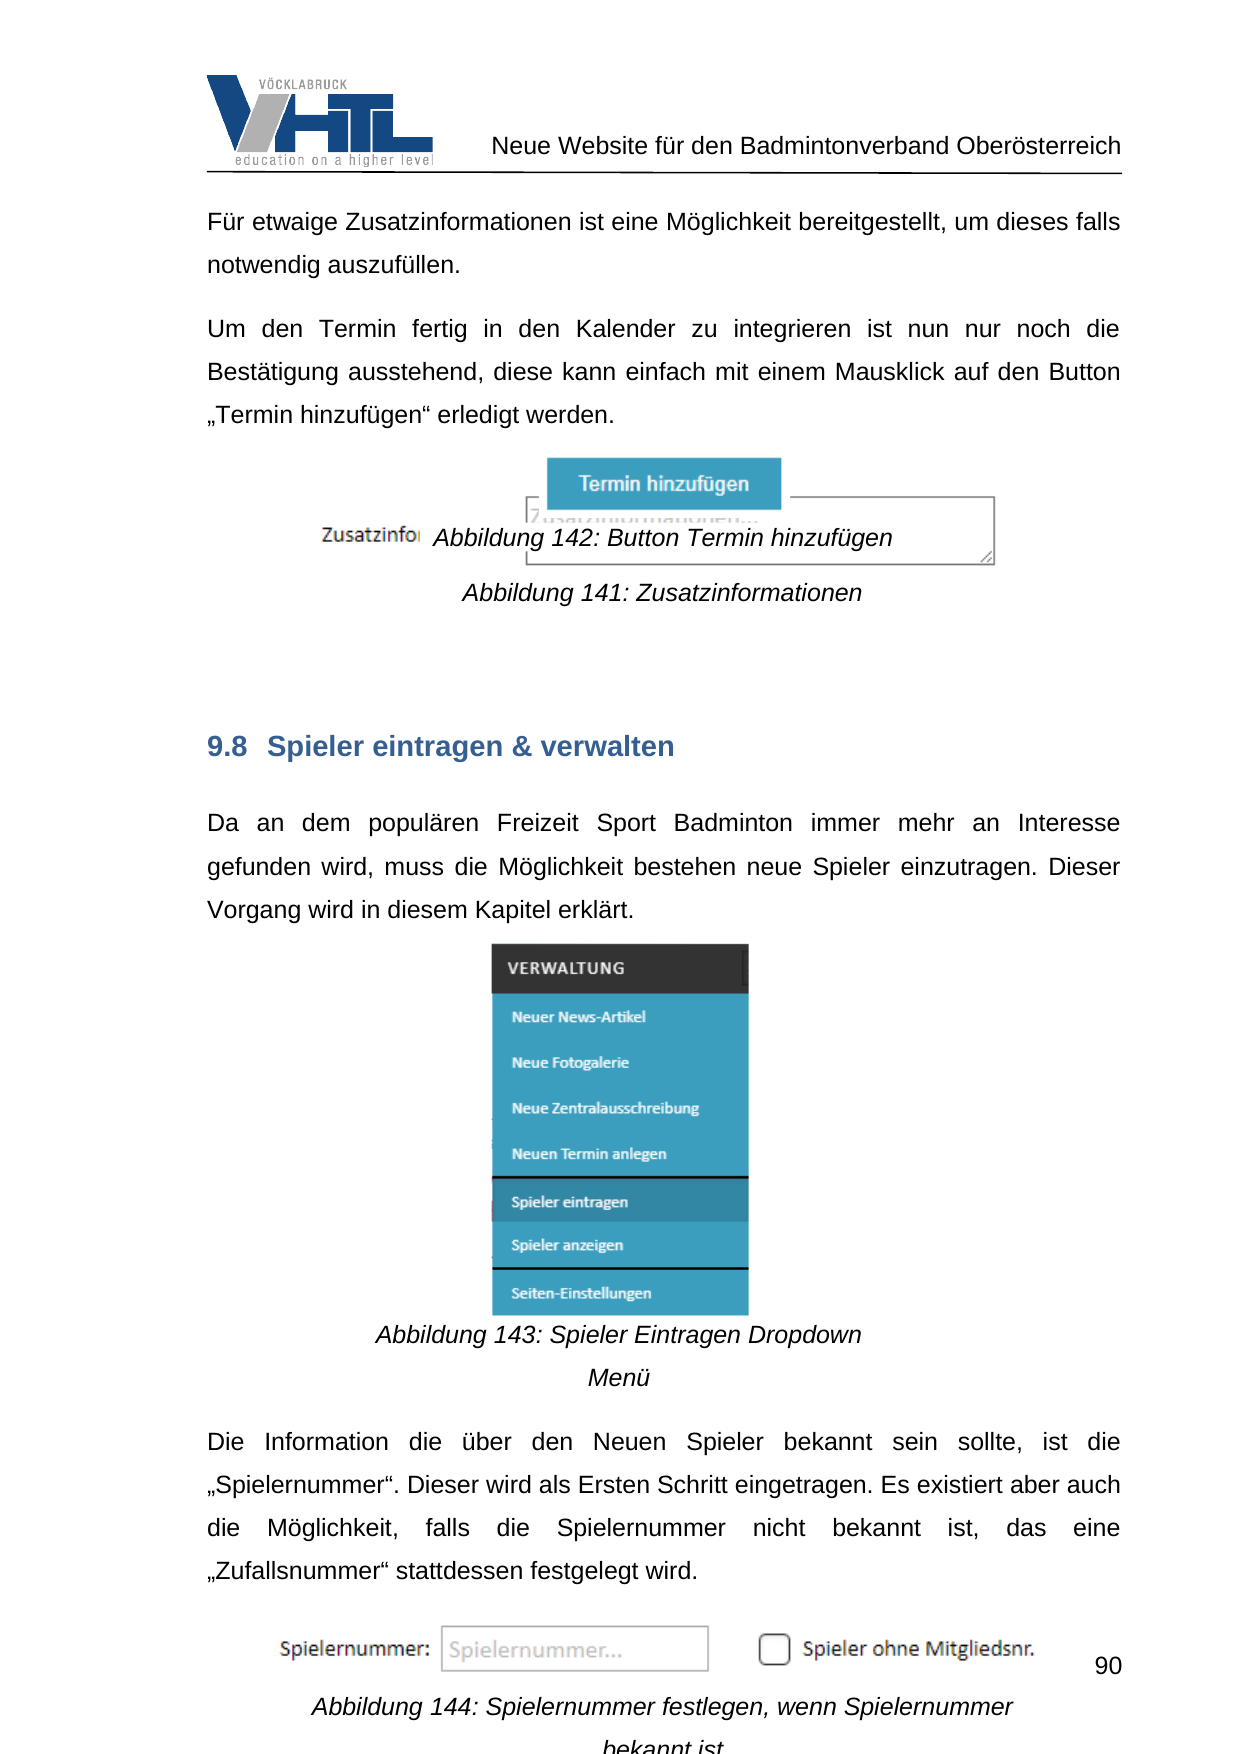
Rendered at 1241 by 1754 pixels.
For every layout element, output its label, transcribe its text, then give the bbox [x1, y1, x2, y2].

subtitle Spieler eintragen & verwalten [207, 729, 1122, 762]
picture [206, 75, 433, 167]
text Da an dem populären Freizeit Sport Badminton immer mehr an Interesse gefunden wird, muss die Möglichkeit bestehen neue Spieler einzutragen. Dieser Vorgang wird in diesem Kapitel erklärt. [207, 808, 1122, 923]
picture [491, 943, 749, 1317]
picture [277, 1618, 1052, 1683]
picture [315, 444, 1014, 589]
text Für etwaige Zusatzinformationen ist eine Möglichkeit bereitgestellt, um dieses falls notwendig auszufüllen. [207, 207, 1122, 279]
text Um den Termin fertig in den Kalender zu integrieren ist nun nur noch die Bestätigung ausstehend, diese kann einfach mit einem Mausklick auf den Button „Termin hinzufügen“ erledigt werden. [207, 314, 1122, 429]
text Die Information die über den Neuen Spieler bekannt sein sollte, ist die „Spielernummer“. Dieser wird als Ersten Schritt eingetragen. Es existiert aber auch die Möglichkeit, falls die Spielernummer nicht bekannt ist, das eine „Zufallsnummer“ stattdessen festgelegt wird. [207, 958, 1122, 1585]
